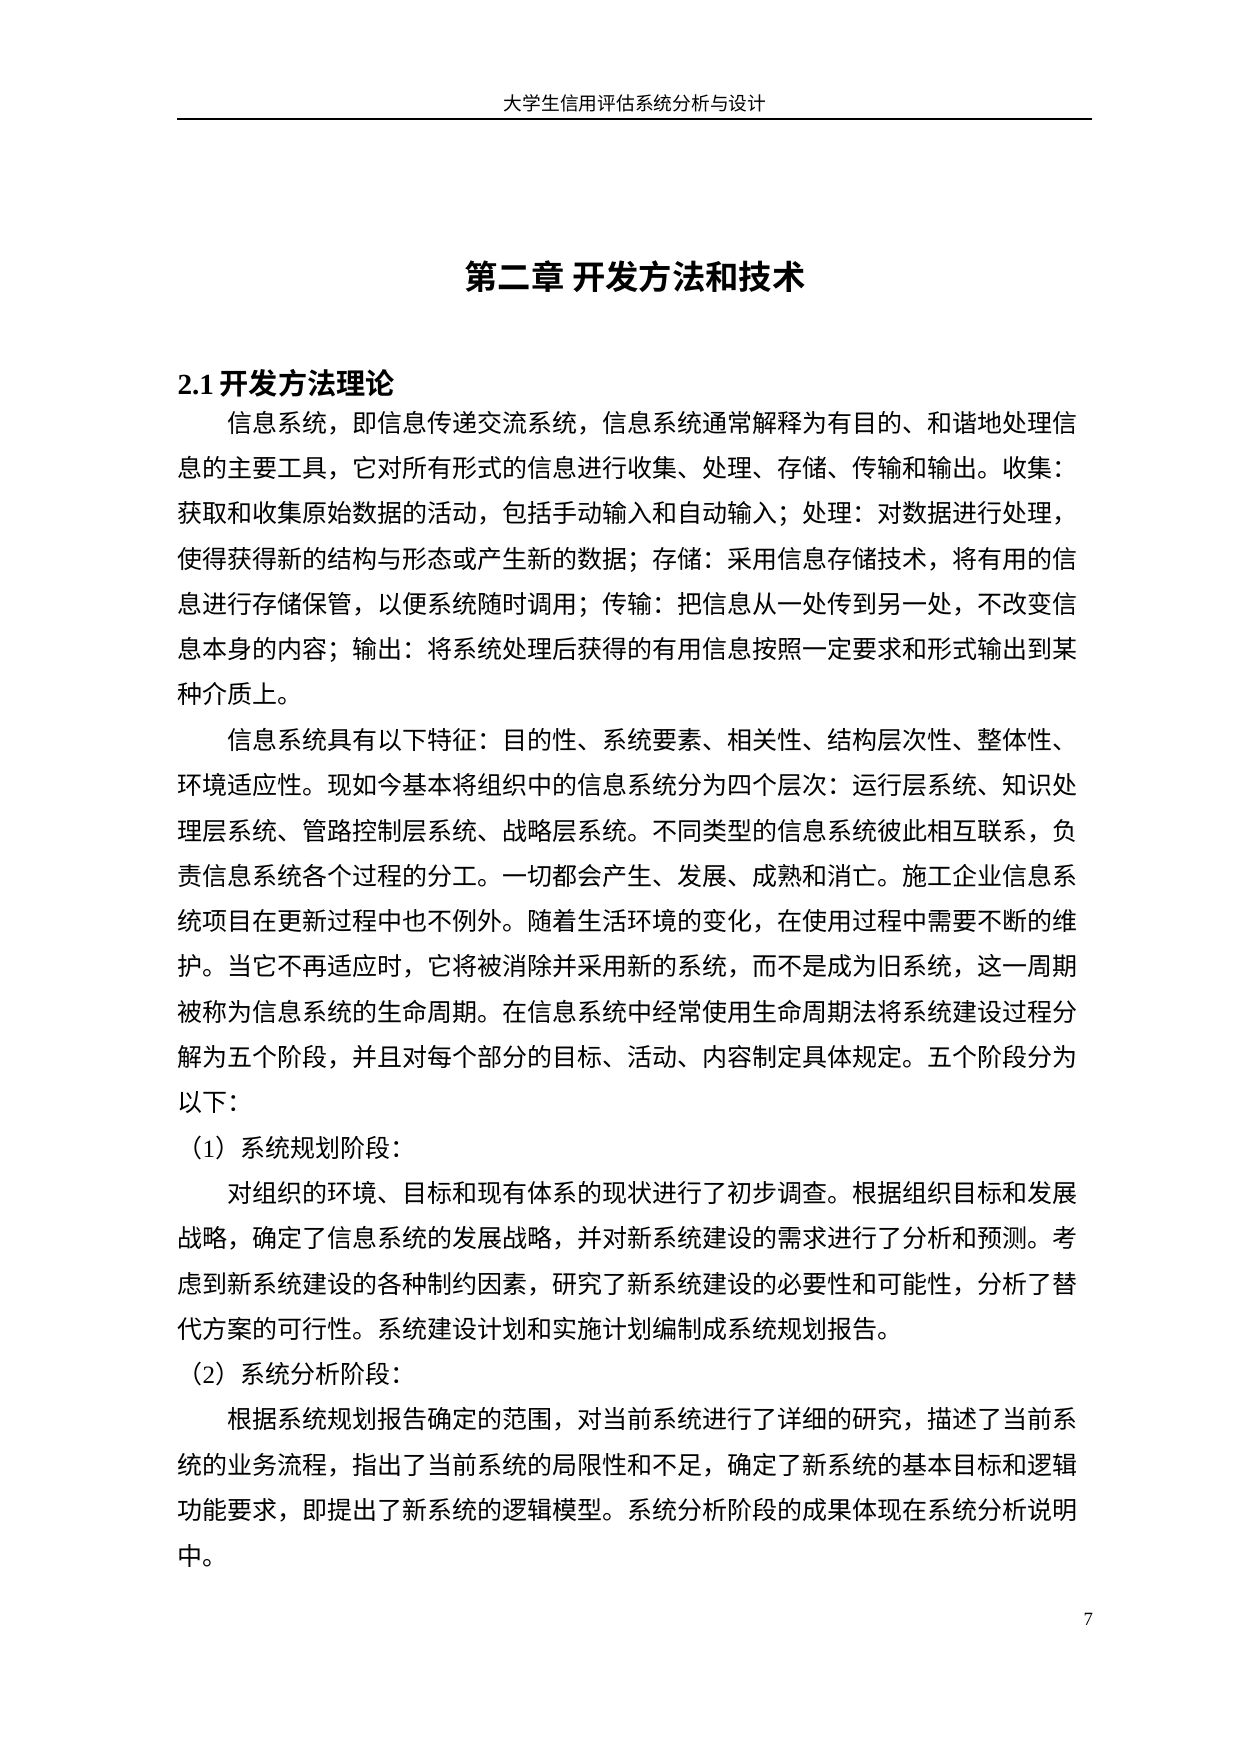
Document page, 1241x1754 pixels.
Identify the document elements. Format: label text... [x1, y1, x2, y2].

text 信息系统具有以下特征：目的性、系统要素、相关性、结构层次性、整体性、环境适应性。现如今基本将组织中的信息系统分为四个层次：运行层系统、知识处理层系统、管路控制层系统、战略层系统。不同类型的信息系统彼此相互联系，负责信息系统各个过程的分工。一切都会产生、发展、成熟和消亡。施工企业信息系统项目在更新过程中也不例外。随着生活环境的变化，在使用过程中需要不断的维护。当它不再适应时，它将被消除并采用新的系统，而不是成为旧系统，这一周期被称为信息系统的生命周期。在信息系统中经常使用生命周期法将系统建设过程分解为五个阶段，并且对每个部分的目标、活动、内容制定具体规定。五个阶段分为以下： [177, 720, 1092, 1119]
text 第二章 开发方法和技术 [177, 251, 1092, 299]
text （2）系统分析阶段： [177, 1355, 1092, 1391]
text 对组织的环境、目标和现有体系的现状进行了初步调查。根据组织目标和发展战略，确定了信息系统的发展战略，并对新系统建设的需求进行了分析和预测。考虑到新系统建设的各种制约因素，研究了新系统建设的必要性和可能性，分析了替代方案的可行性。系统建设计划和实施计划编制成系统规划报告。 [177, 1173, 1092, 1346]
text 信息系统，即信息传递交流系统，信息系统通常解释为有目的、和谐地处理信息的主要工具，它对所有形式的信息进行收集、处理、存储、传输和输出。收集：获取和收集原始数据的活动，包括手动输入和自动输入；处理：对数据进行处理，使得获得新的结构与形态或产生新的数据；存储：采用信息存储技术，将有用的信息进行存储保管，以便系统随时调用；传输：把信息从一处传到另一处，不改变信息本身的内容；输出：将系统处理后获得的有用信息按照一定要求和形式输出到某种介质上。 [177, 403, 1092, 711]
text 2.1开发方法理论 [177, 361, 1092, 403]
text 根据系统规划报告确定的范围，对当前系统进行了详细的研究，描述了当前系统的业务流程，指出了当前系统的局限性和不足，确定了新系统的基本目标和逻辑功能要求，即提出了新系统的逻辑模型。系统分析阶段的成果体现在系统分析说明中。 [177, 1400, 1092, 1572]
text （1）系统规划阶段： [177, 1128, 1092, 1164]
